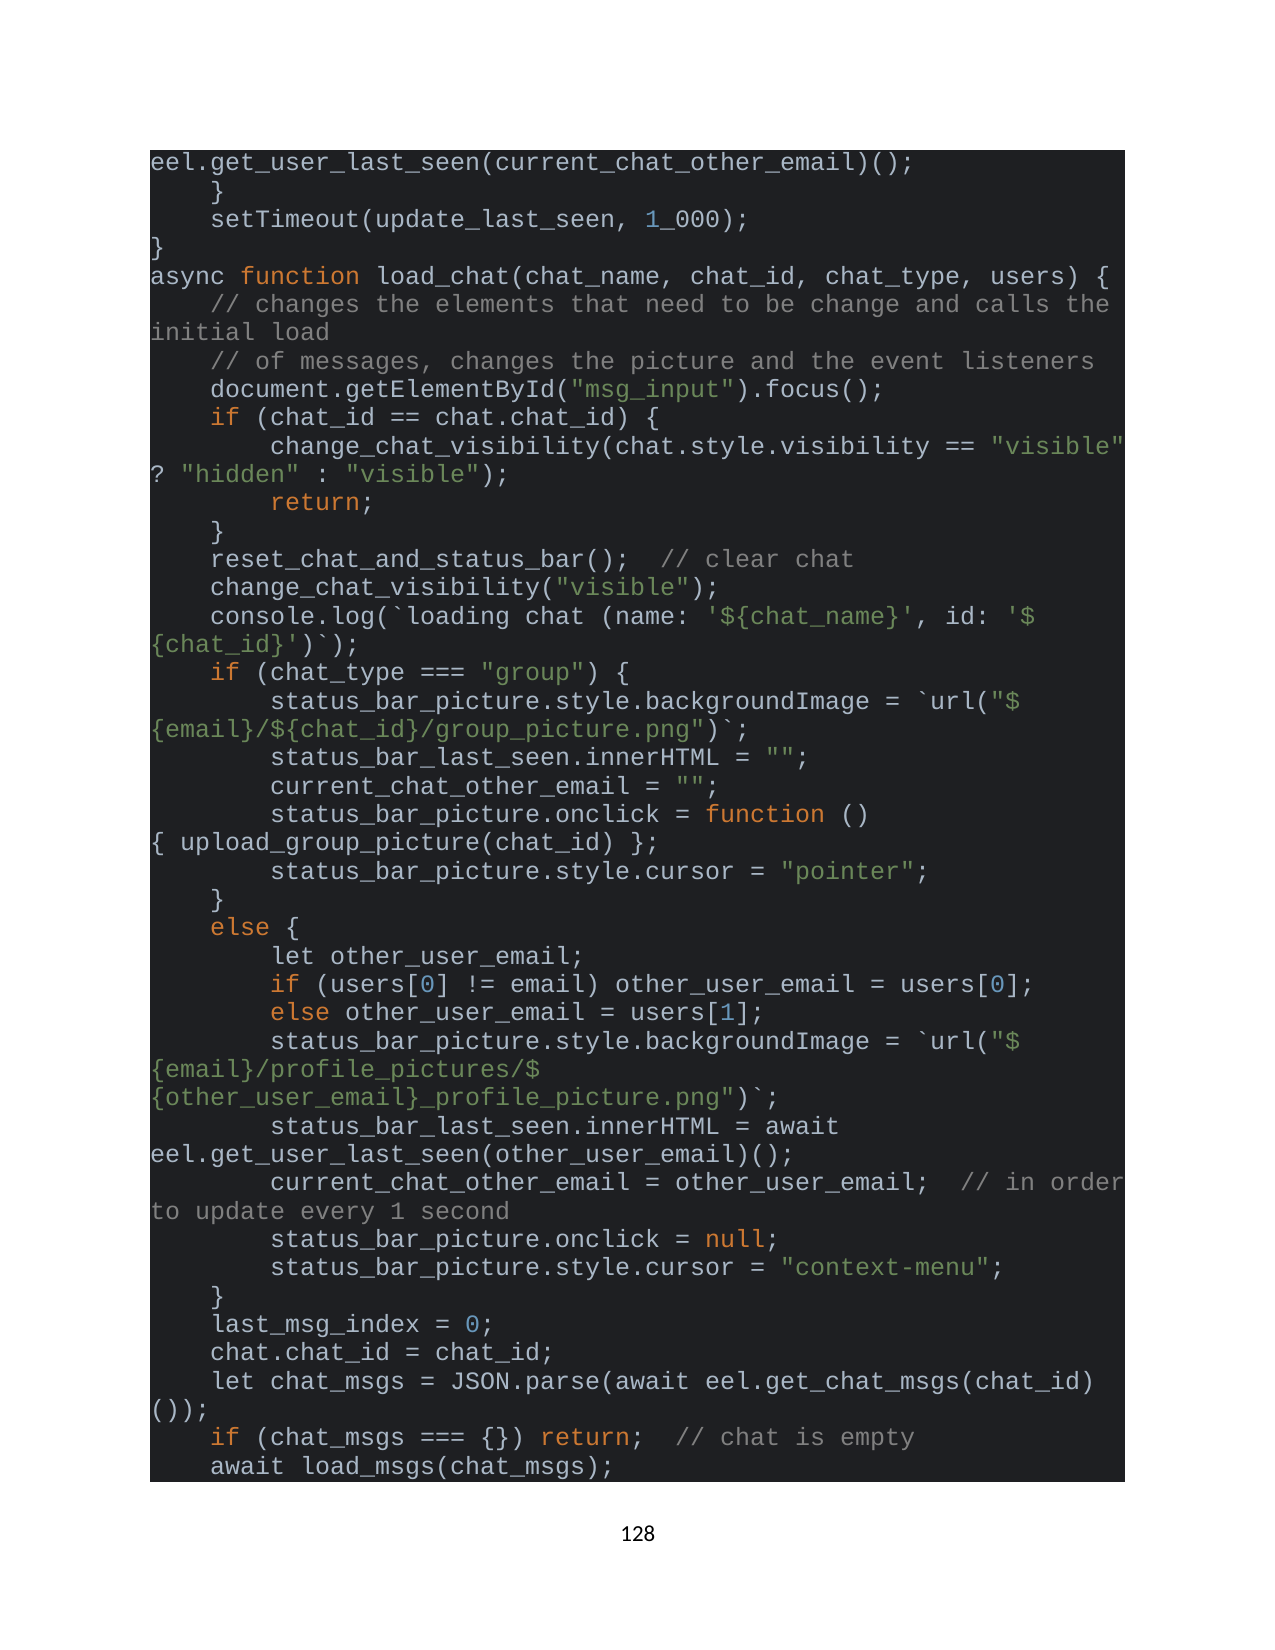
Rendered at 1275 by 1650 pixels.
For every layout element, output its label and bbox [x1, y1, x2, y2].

text [150, 150, 1125, 1482]
